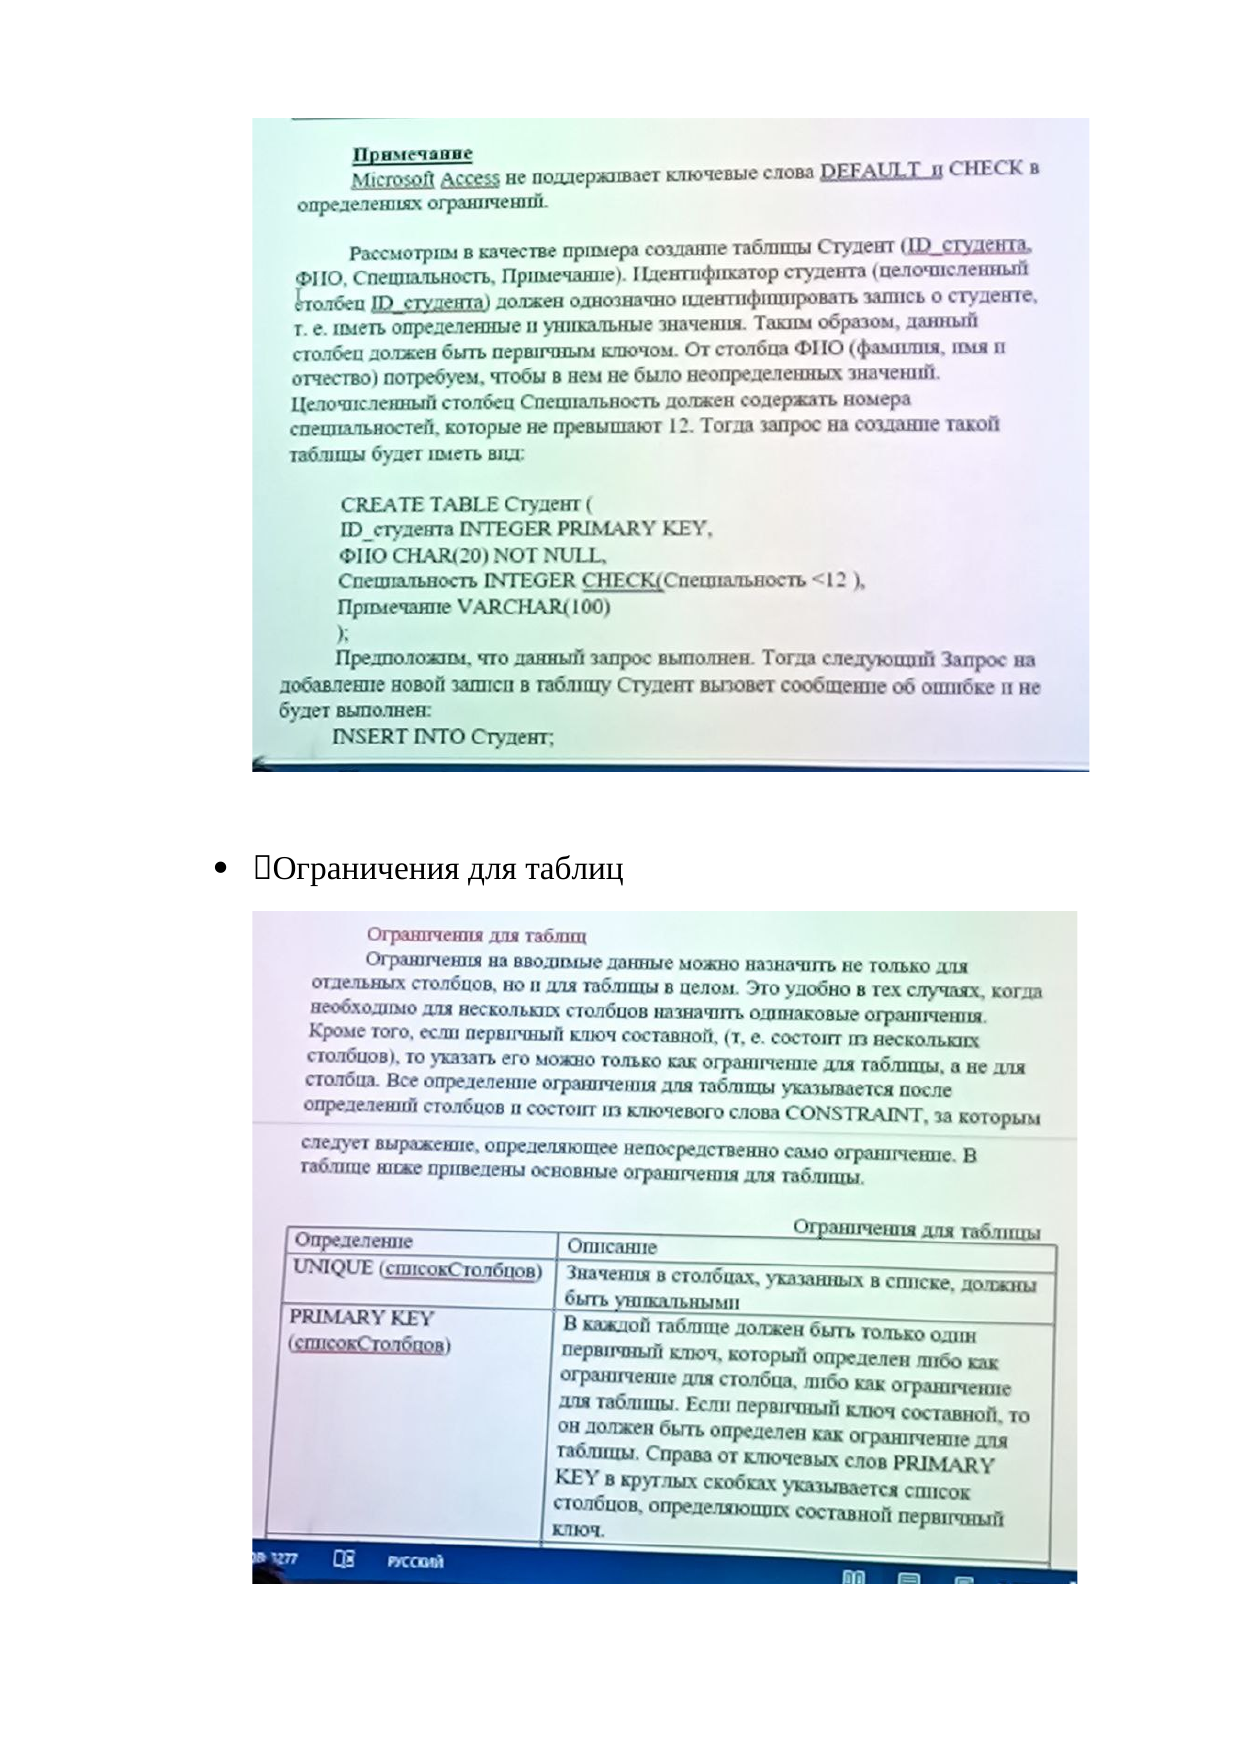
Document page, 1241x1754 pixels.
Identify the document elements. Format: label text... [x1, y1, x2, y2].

list ✅Ограничения для таблиц [215, 843, 1152, 889]
picture [252, 118, 1090, 772]
picture [252, 911, 1078, 1584]
